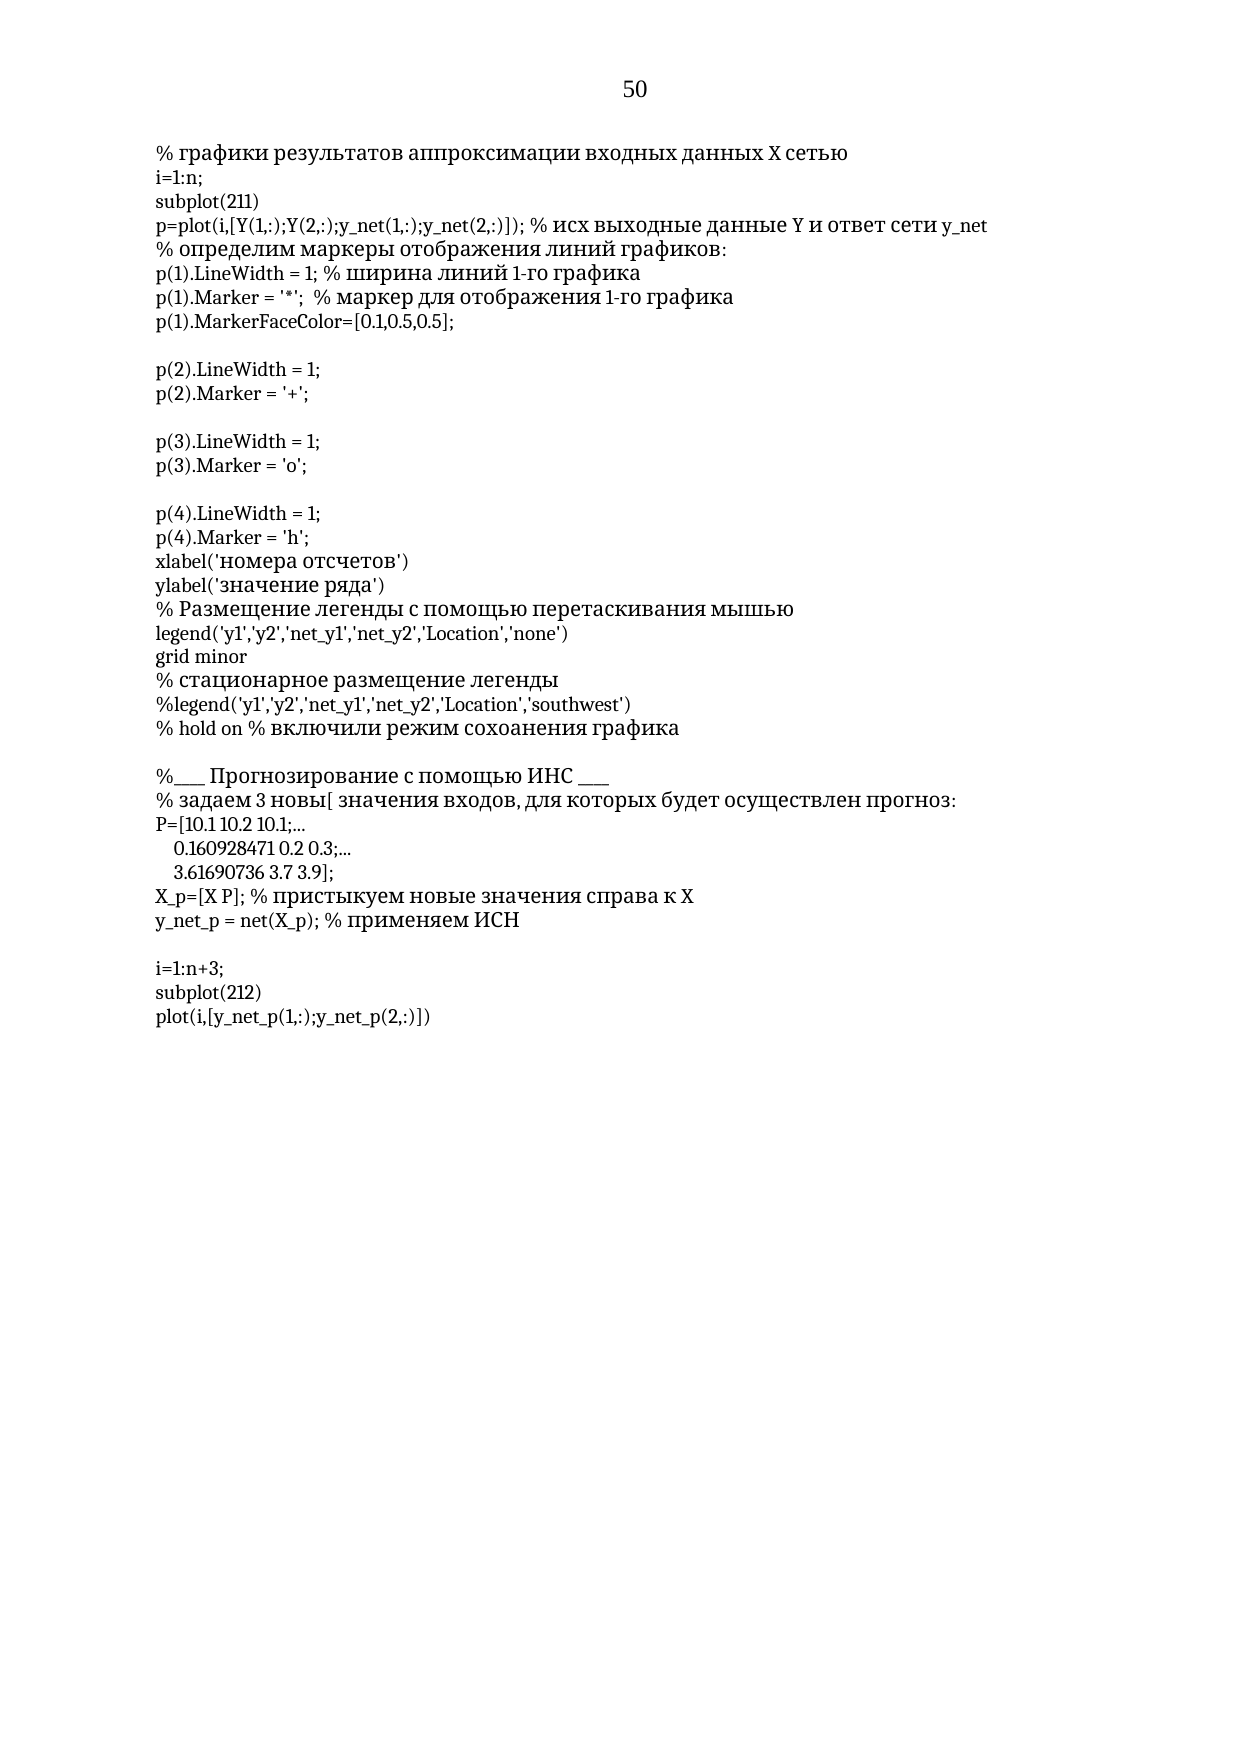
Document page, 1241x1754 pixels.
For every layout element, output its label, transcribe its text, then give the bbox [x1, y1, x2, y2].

text legend('y1','y2','net_y1','net_y2','Location','none') [155, 621, 1152, 645]
text y_net_p = net(X_p); % применяем ИСН [155, 909, 1152, 933]
text p(1).Marker = '*'; % маркер для отображения 1-го графика [155, 286, 1152, 310]
text % задаем 3 новы[ значения входов, для которых будет осуществлен прогноз: [155, 789, 1152, 813]
text 3.61690736 3.7 3.9]; [155, 861, 1152, 885]
text p(4).Marker = 'h'; [155, 525, 1152, 549]
text % hold on % включили режим сохоанения графика [155, 717, 1152, 741]
text subplot(212) [155, 981, 1152, 1004]
text plot(i,[y_net_p(1,:);y_net_p(2,:)]) [155, 1004, 1152, 1028]
text p(2).LineWidth = 1; [155, 358, 1152, 382]
text p(1).MarkerFaceColor=[0.1,0.5,0.5]; [155, 310, 1152, 334]
text p(4).LineWidth = 1; [155, 501, 1152, 525]
text i=1:n; [155, 166, 1152, 190]
text % определим маркеры отображения линий графиков: [155, 238, 1152, 262]
text %legend('y1','y2','net_y1','net_y2','Location','southwest') [155, 693, 1152, 717]
text p(2).Marker = '+'; [155, 382, 1152, 406]
text i=1:n+3; [155, 957, 1152, 981]
text P=[10.1 10.2 10.1;... [155, 813, 1152, 837]
text p(3).LineWidth = 1; [155, 429, 1152, 453]
text subplot(211) [155, 190, 1152, 214]
text p(3).Marker = 'o'; [155, 453, 1152, 477]
text 0.160928471 0.2 0.3;... [155, 837, 1152, 861]
text %____ Прогнозирование с помощью ИНС ____ [155, 765, 1152, 789]
text % графики результатов аппроксимации входных данных X сетью [155, 142, 1152, 166]
text p(1).LineWidth = 1; % ширина линий 1-го графика [155, 262, 1152, 286]
text ylabel('значение ряда') [155, 573, 1152, 597]
text X_p=[X P]; % пристыкуем новые значения справа к X [155, 885, 1152, 909]
text grid minor [155, 645, 1152, 669]
text p=plot(i,[Y(1,:);Y(2,:);y_net(1,:);y_net(2,:)]); % исх выходные данные Y и ответ сети y_net [155, 214, 1152, 238]
text % Размещение легенды с помощью перетаскивания мышью [155, 597, 1152, 621]
text % стационарное размещение легенды [155, 669, 1152, 693]
text xlabel('номера отсчетов') [155, 549, 1152, 573]
